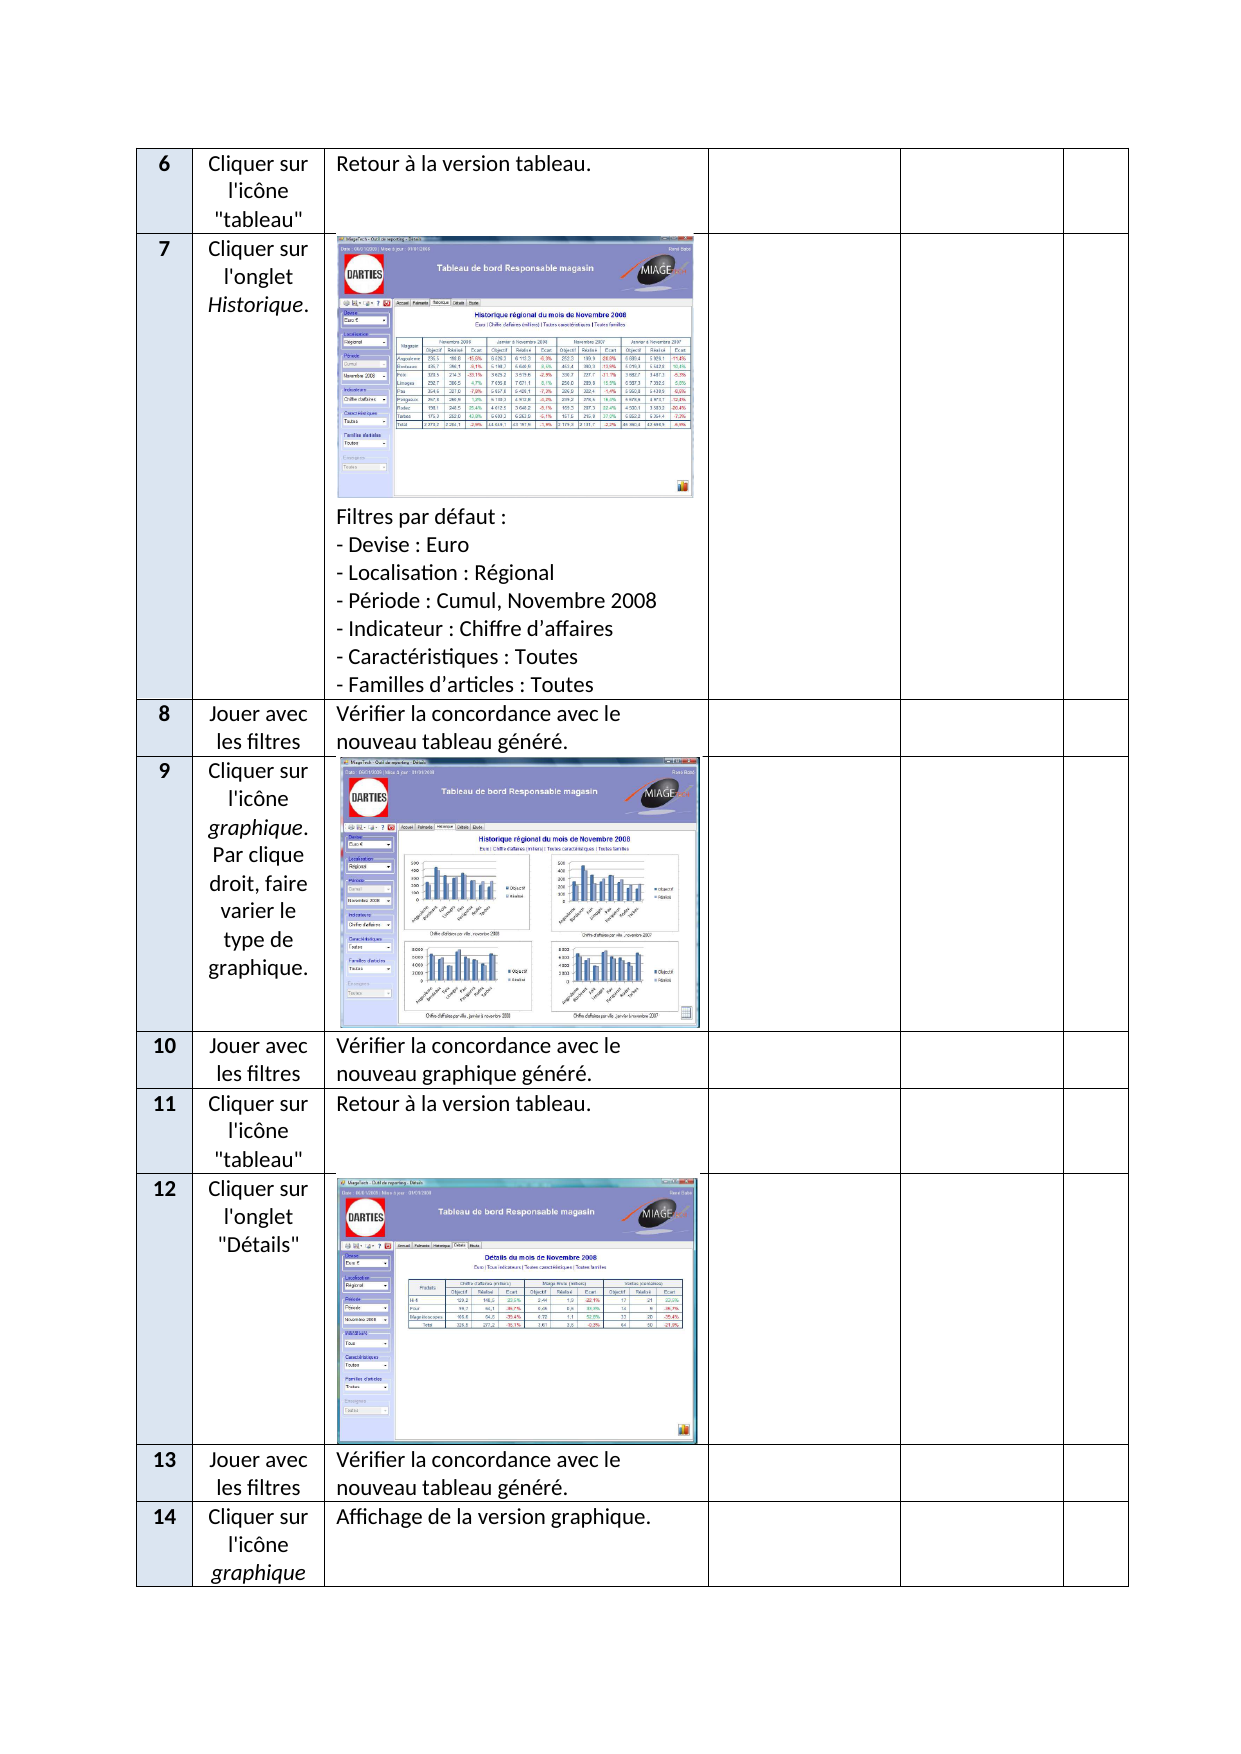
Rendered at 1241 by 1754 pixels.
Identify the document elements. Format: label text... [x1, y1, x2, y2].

table_cell Jouer avec les filtres [193, 1445, 324, 1501]
table_cell Affichage de la version graphique. [325, 1502, 708, 1586]
table_cell [1064, 1089, 1128, 1173]
table_cell 13 [137, 1445, 192, 1501]
table_cell 10 [137, 1032, 192, 1088]
table_cell Cliquer sur l'onglet "Détails" [193, 1174, 324, 1444]
table_cell [709, 757, 900, 1031]
table_cell [1064, 700, 1128, 756]
table_cell [1064, 1032, 1128, 1088]
table_cell [901, 234, 1063, 698]
table_cell 11 [137, 1089, 192, 1173]
table_cell [901, 1502, 1063, 1586]
table_cell [709, 149, 900, 233]
table_cell Filtres par défaut : - Devise : Euro - Localisation : Régional - Période : Cumul, Novembre 2008 - Indicateur : Chiffre d’affaires - Caractéristiques : Toutes - Familles d’articles : Toutes [325, 234, 708, 698]
table_cell [901, 149, 1063, 233]
table_cell Jouer avec les filtres [193, 700, 324, 756]
table_cell [901, 1089, 1063, 1173]
table_cell Cliquer sur l'icône "tableau" [193, 149, 324, 233]
table_cell 6 [137, 149, 192, 233]
table_cell Vérifier la concordance avec le nouveau tableau généré. [325, 700, 708, 756]
table_cell Vérifier la concordance avec le nouveau graphique généré. [325, 1032, 708, 1088]
table_cell [1064, 1502, 1128, 1586]
table_cell Vérifier la concordance avec le nouveau tableau généré. [325, 1445, 708, 1501]
table_cell 9 [137, 757, 192, 1031]
table_cell [700, 1174, 708, 1444]
table_cell Cliquer sur l'icône graphique [193, 1502, 324, 1586]
table_cell [901, 1445, 1063, 1501]
table_cell [709, 1032, 900, 1088]
table_cell 14 [137, 1502, 192, 1586]
table_cell Cliquer sur l'onglet Historique. [193, 234, 324, 698]
table_cell [709, 700, 900, 756]
table_cell [1064, 757, 1128, 1031]
picture [336, 233, 694, 503]
table_cell Retour à la version tableau. [325, 1089, 708, 1173]
table_cell [325, 757, 336, 1031]
table_cell [709, 234, 900, 698]
table_cell [709, 1502, 900, 1586]
table_cell 7 [137, 234, 192, 698]
table_cell [709, 1445, 900, 1501]
table_cell [901, 757, 1063, 1031]
table_cell [709, 1089, 900, 1173]
table_cell Jouer avec les filtres [193, 1032, 324, 1088]
table_cell Cliquer sur l'icône graphique. Par clique droit, faire varier le type de graphique. [193, 757, 324, 1031]
table_cell [703, 757, 708, 1031]
table_cell [325, 1174, 336, 1444]
table_cell [1064, 1174, 1128, 1444]
table_cell [1064, 234, 1128, 698]
table_cell [901, 1174, 1063, 1444]
table_cell Retour à la version tableau. [325, 149, 708, 233]
picture [336, 756, 703, 1031]
table_cell 8 [137, 700, 192, 756]
table_cell [1064, 1445, 1128, 1501]
table_cell 12 [137, 1174, 192, 1444]
table_cell [901, 700, 1063, 756]
table_cell [901, 1032, 1063, 1088]
table_cell Cliquer sur l'icône "tableau" [193, 1089, 324, 1173]
table_cell [709, 1174, 900, 1444]
picture [336, 1173, 700, 1444]
table_cell [1064, 149, 1128, 233]
